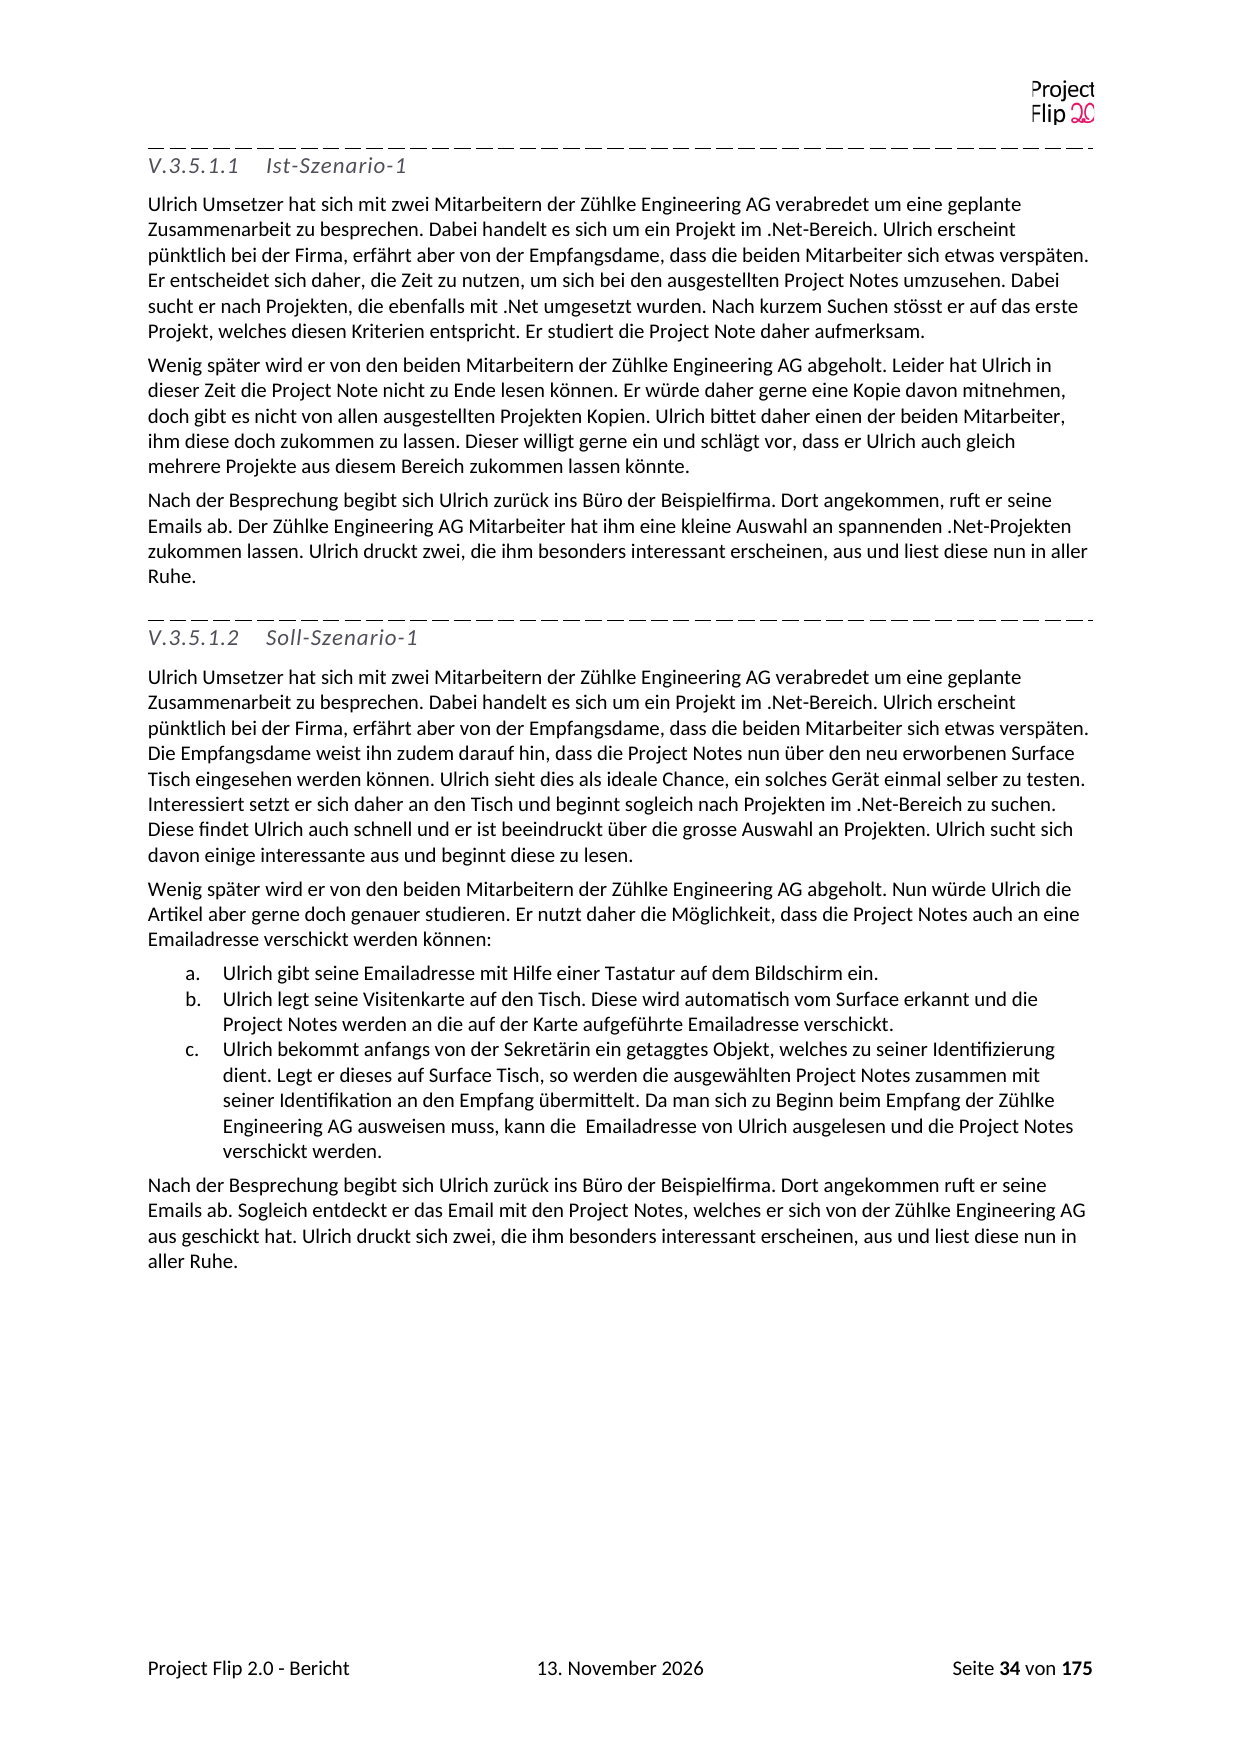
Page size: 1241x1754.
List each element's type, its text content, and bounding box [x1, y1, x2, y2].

text Nach der Besprechung begibt sich Ulrich zurück ins Büro der Beispielfirma. Dort angekommen, ruft er seine Emails ab. Der Zühlke Engineering AG Mitarbeiter hat ihm eine kleine Auswahl an spannenden .Net-Projekten zukommen lassen. Ulrich druckt zwei, die ihm besonders interessant erscheinen, aus und liest diese nun in aller Ruhe. [148, 487, 1093, 589]
list Ulrich bekommt anfangs von der Sekretärin ein getaggtes Objekt, welches zu seiner Identifizierung dient. Legt er dieses auf Surface Tisch, so werden die ausgewählten Project Notes zusammen mit seiner Identifikation an den Empfang übermittelt. Da man sich zu Beginn beim Empfang der Zühlke Engineering AG ausweisen muss, kann die Emailadresse von Ulrich ausgelesen und die Project Notes verschickt werden. [185, 1037, 1093, 1164]
text Ulrich Umsetzer hat sich mit zwei Mitarbeitern der Zühlke Engineering AG verabredet um eine geplante Zusammenarbeit zu besprechen. Dabei handelt es sich um ein Projekt im .Net-Bereich. Ulrich erscheint pünktlich bei der Firma, erfährt aber von der Empfangsdame, dass die beiden Mitarbeiter sich etwas verspäten. Die Empfangsdame weist ihn zudem darauf hin, dass die Project Notes nun über den neu erworbenen Surface Tisch eingesehen werden können. Ulrich sieht dies als ideale Chance, ein solches Gerät einmal selber zu testen. Interessiert setzt er sich daher an den Tisch und beginnt sogleich nach Projekten im .Net-Bereich zu suchen. Diese findet Ulrich auch schnell und er ist beeindruckt über die grosse Auswahl an Projekten. Ulrich sucht sich davon einige interessante aus und beginnt diese zu lesen. [148, 664, 1093, 867]
subtitle Soll-Szenario-1 [148, 620, 1093, 652]
text Ulrich Umsetzer hat sich mit zwei Mitarbeitern der Zühlke Engineering AG verabredet um eine geplante Zusammenarbeit zu besprechen. Dabei handelt es sich um ein Projekt im .Net-Bereich. Ulrich erscheint pünktlich bei der Firma, erfährt aber von der Empfangsdame, dass die beiden Mitarbeiter sich etwas verspäten. Er entscheidet sich daher, die Zeit zu nutzen, um sich bei den ausgestellten Project Notes umzusehen. Dabei sucht er nach Projekten, die ebenfalls mit .Net umgesetzt wurden. Nach kurzem Suchen stösst er auf das erste Projekt, welches diesen Kriterien entspricht. Er studiert die Project Note daher aufmerksam. [148, 191, 1093, 344]
text Nach der Besprechung begibt sich Ulrich zurück ins Büro der Beispielfirma. Dort angekommen ruft er seine Emails ab. Sogleich entdeckt er das Email mit den Project Notes, welches er sich von der Zühlke Engineering AG aus geschickt hat. Ulrich druckt sich zwei, die ihm besonders interessant erscheinen, aus und liest diese nun in aller Ruhe. [148, 1172, 1093, 1274]
list Ulrich gibt seine Emailadresse mit Hilfe einer Tastatur auf dem Bildschirm ein. [185, 960, 1093, 986]
list Ulrich legt seine Visitenkarte auf den Tisch. Diese wird automatisch vom Surface erkannt und die Project Notes werden an die auf der Karte aufgeführte Emailadresse verschickt. [185, 986, 1093, 1037]
subtitle Ist-Szenario-1 [148, 148, 1093, 179]
text Wenig später wird er von den beiden Mitarbeitern der Zühlke Engineering AG abgeholt. Leider hat Ulrich in dieser Zeit die Project Note nicht zu Ende lesen können. Er würde daher gerne eine Kopie davon mitnehmen, doch gibt es nicht von allen ausgestellten Projekten Kopien. Ulrich bittet daher einen der beiden Mitarbeiter, ihm diese doch zukommen zu lassen. Dieser willigt gerne ein und schlägt vor, dass er Ulrich auch gleich mehrere Projekte aus diesem Bereich zukommen lassen könnte. [148, 352, 1093, 479]
text Wenig später wird er von den beiden Mitarbeitern der Zühlke Engineering AG abgeholt. Nun würde Ulrich die Artikel aber gerne doch genauer studieren. Er nutzt daher die Möglichkeit, dass die Project Notes auch an eine Emailadresse verschickt werden können: [148, 876, 1093, 952]
picture [1081, 79, 1097, 124]
